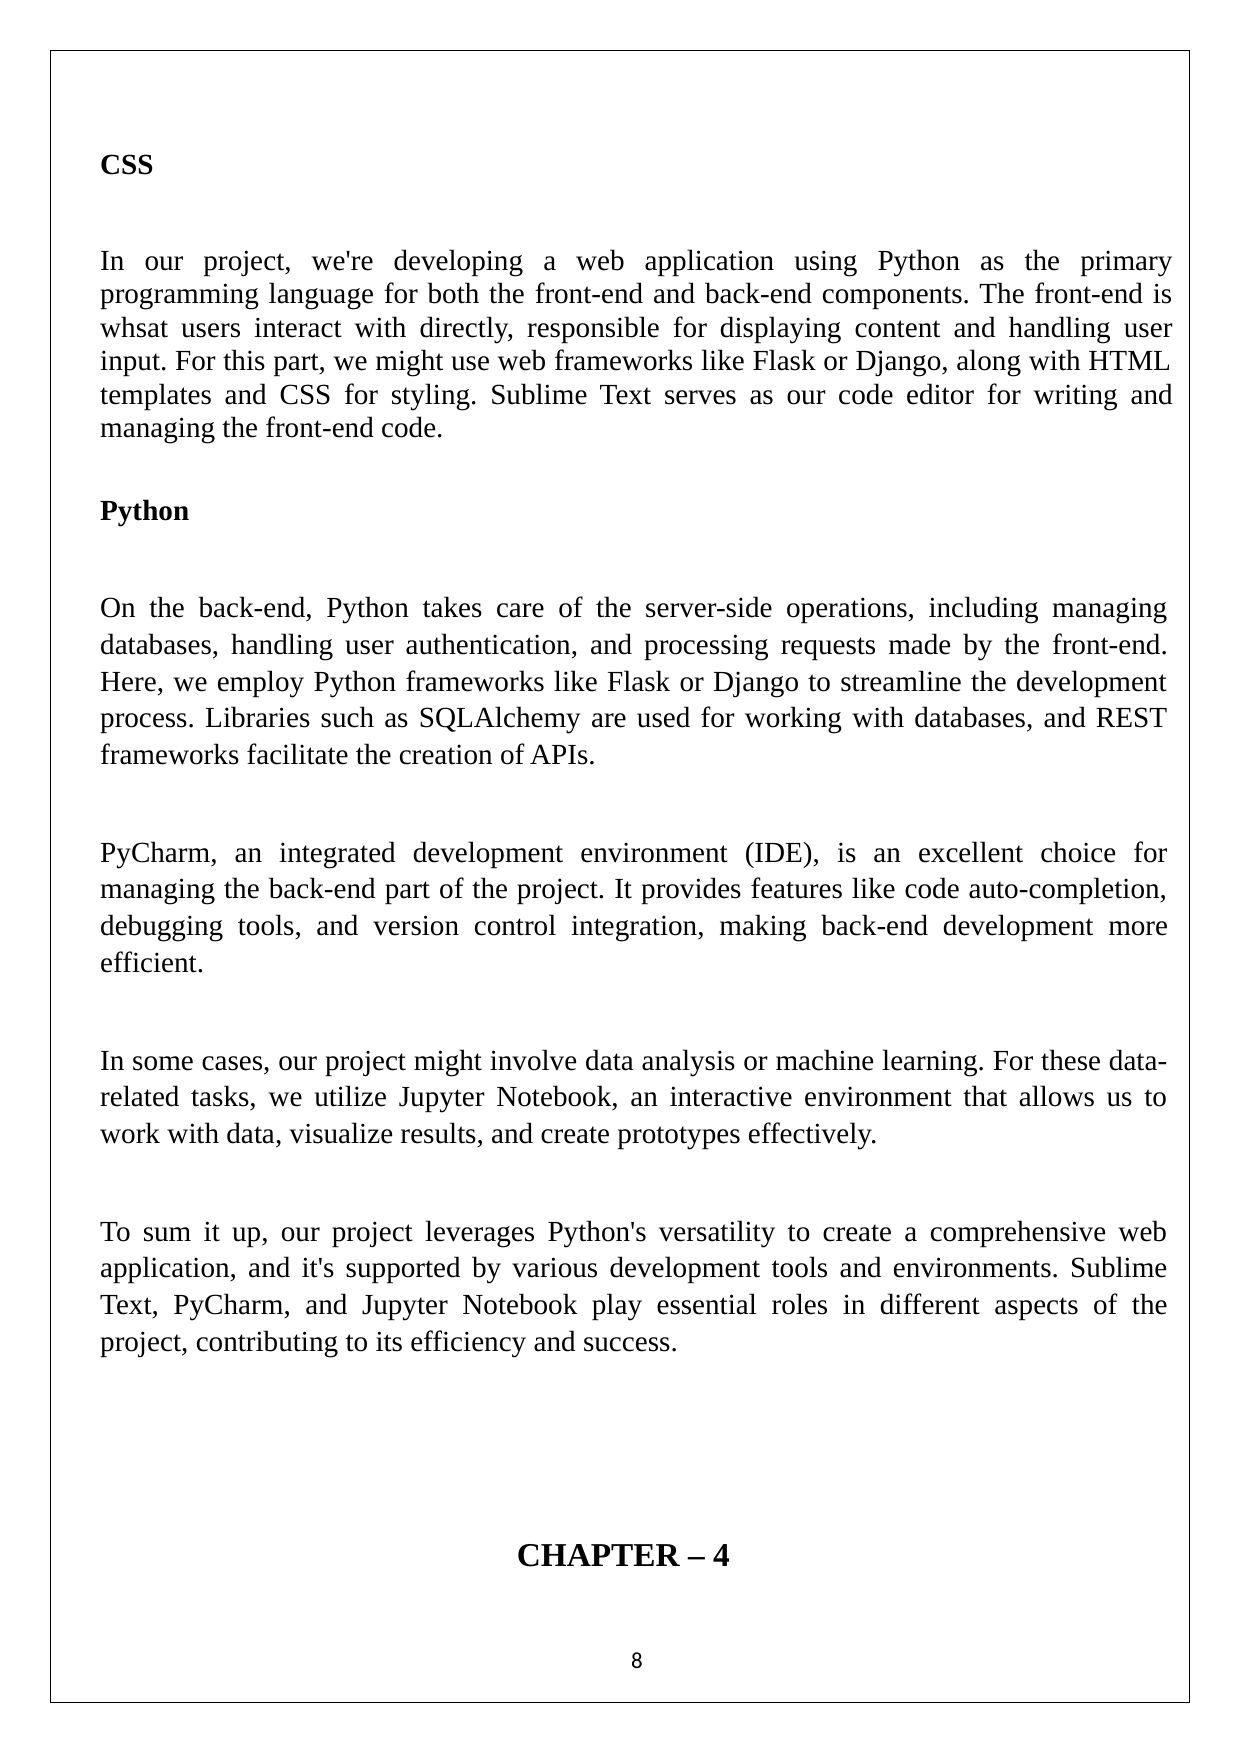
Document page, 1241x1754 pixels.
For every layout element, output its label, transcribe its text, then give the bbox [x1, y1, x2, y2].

text To sum it up, our project leverages Python's versatility to create a comprehensive web application, and it's supported by various development tools and environments. Sublime Text, PyCharm, and Jupyter Notebook play essential roles in different aspects of the project, contributing to its efficiency and success. [100, 1214, 1168, 1358]
text In our project, we're developing a web application using Python as the primary programming language for both the front-end and back-end components. The front-end is whsat users interact with directly, responsible for displaying content and handling user input. For this part, we might use web frameworks like Flask or Django, along with HTML templates and CSS for styling. Sublime Text serves as our code editor for writing and managing the front-end code. [100, 243, 1173, 444]
text CSS [100, 147, 1173, 180]
text On the back-end, Python takes care of the server-side operations, including managing databases, handling user authentication, and processing requests made by the front-end. Here, we employ Python frameworks like Flask or Django to streamline the development process. Libraries such as SQLAlchemy are used for working with databases, and REST frameworks facilitate the creation of APIs. [100, 590, 1168, 771]
text Python [100, 493, 1168, 526]
text PyCharm, an integrated development environment (IDE), is an excellent choice for managing the back-end part of the project. It provides features like code auto-completion, debugging tools, and version control integration, making back-end development more efficient. [100, 835, 1168, 979]
subtitle CHAPTER – 4 [100, 1535, 803, 1574]
text In some cases, our project might involve data analysis or machine learning. For these data-related tasks, we utilize Jupyter Notebook, an interactive environment that allows us to work with data, visualize results, and create prototypes effectively. [100, 1043, 1168, 1150]
